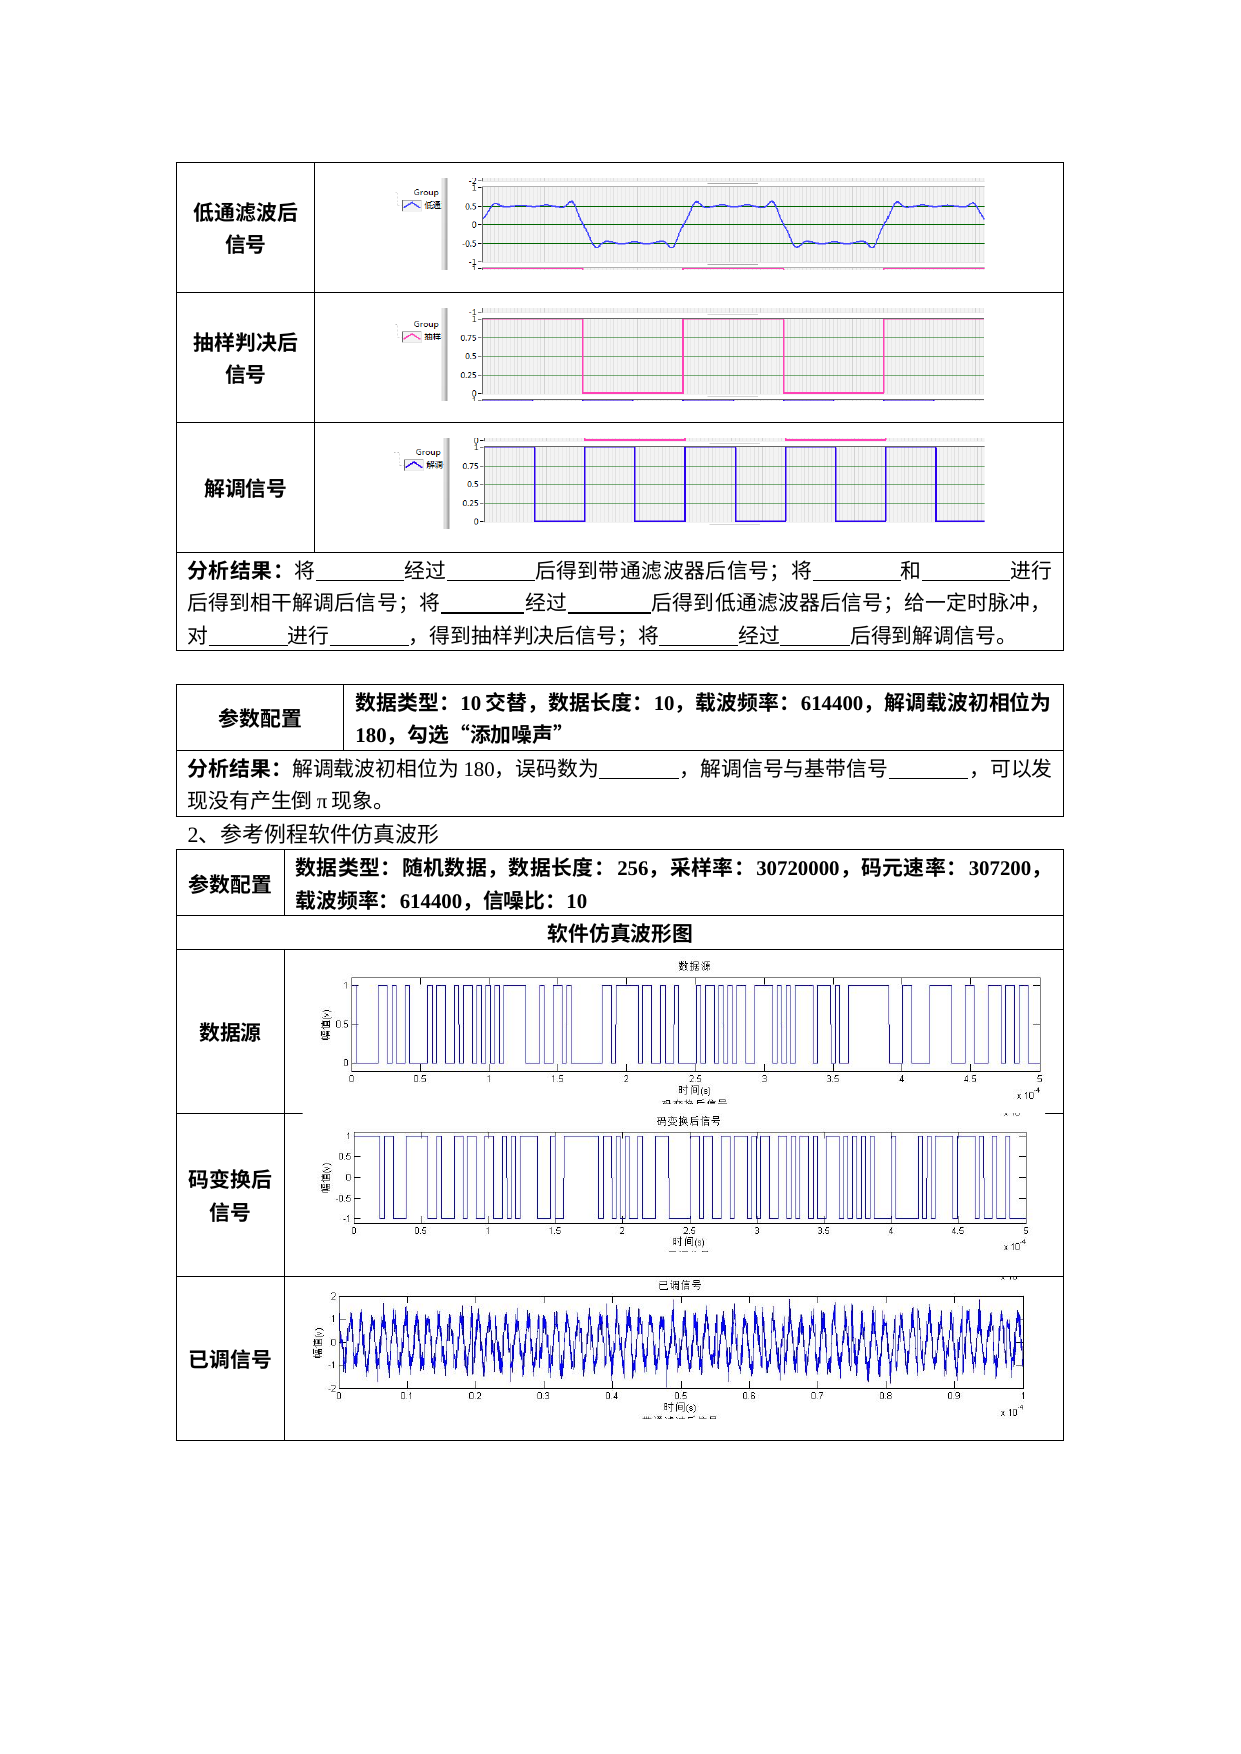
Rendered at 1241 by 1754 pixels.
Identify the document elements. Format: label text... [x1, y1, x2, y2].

table_cell 已调信号 [177, 1277, 284, 1439]
table_cell [315, 293, 1063, 422]
table_header 参数配置 [177, 850, 284, 915]
table_cell [285, 950, 1063, 1112]
picture [394, 178, 985, 270]
table_cell 码变换后信号 [177, 1114, 284, 1276]
table_header 数据类型：随机数据，数据长度：256，采样率：30720000，码元速率：307200，载波频率：614400，信噪比：10 [285, 850, 1063, 915]
table_cell [315, 423, 1063, 552]
table_cell 分析结果：解调载波初相位为180，误码数为 ，解调信号与基带信号 ，可以发现没有产生倒π现象。 [177, 751, 1063, 816]
picture [302, 1113, 1046, 1252]
table_cell 分析结果：将 经过 后得到带通滤波器后信号；将 和 进行 后得到相干解调后信号；将 经过 后得到低通滤波器后信号；给一定时脉冲，对 进行 ，得到抽样判决后信号；将 经过 后得到解调信号。 [177, 553, 1063, 650]
table_header 数据类型：10交替，数据长度：10，载波频率：614400，解调载波初相位为180，勾选“添加噪声” [344, 685, 1063, 750]
picture [301, 1277, 1047, 1419]
table_cell [285, 1114, 1063, 1276]
table_cell 数据源 [177, 950, 284, 1112]
table_cell [285, 1277, 1063, 1439]
table_header 参数配置 [177, 685, 343, 750]
table_cell [315, 163, 1063, 292]
table_cell 低通滤波后信号 [177, 163, 314, 292]
picture [394, 308, 984, 401]
text 2、参考例程软件仿真波形 [187, 817, 1053, 849]
picture [302, 950, 1046, 1104]
table_cell 解调信号 [177, 423, 314, 552]
table_cell 软件仿真波形图 [177, 916, 1063, 949]
table_cell 抽样判决后信号 [177, 293, 314, 422]
picture [394, 438, 985, 529]
